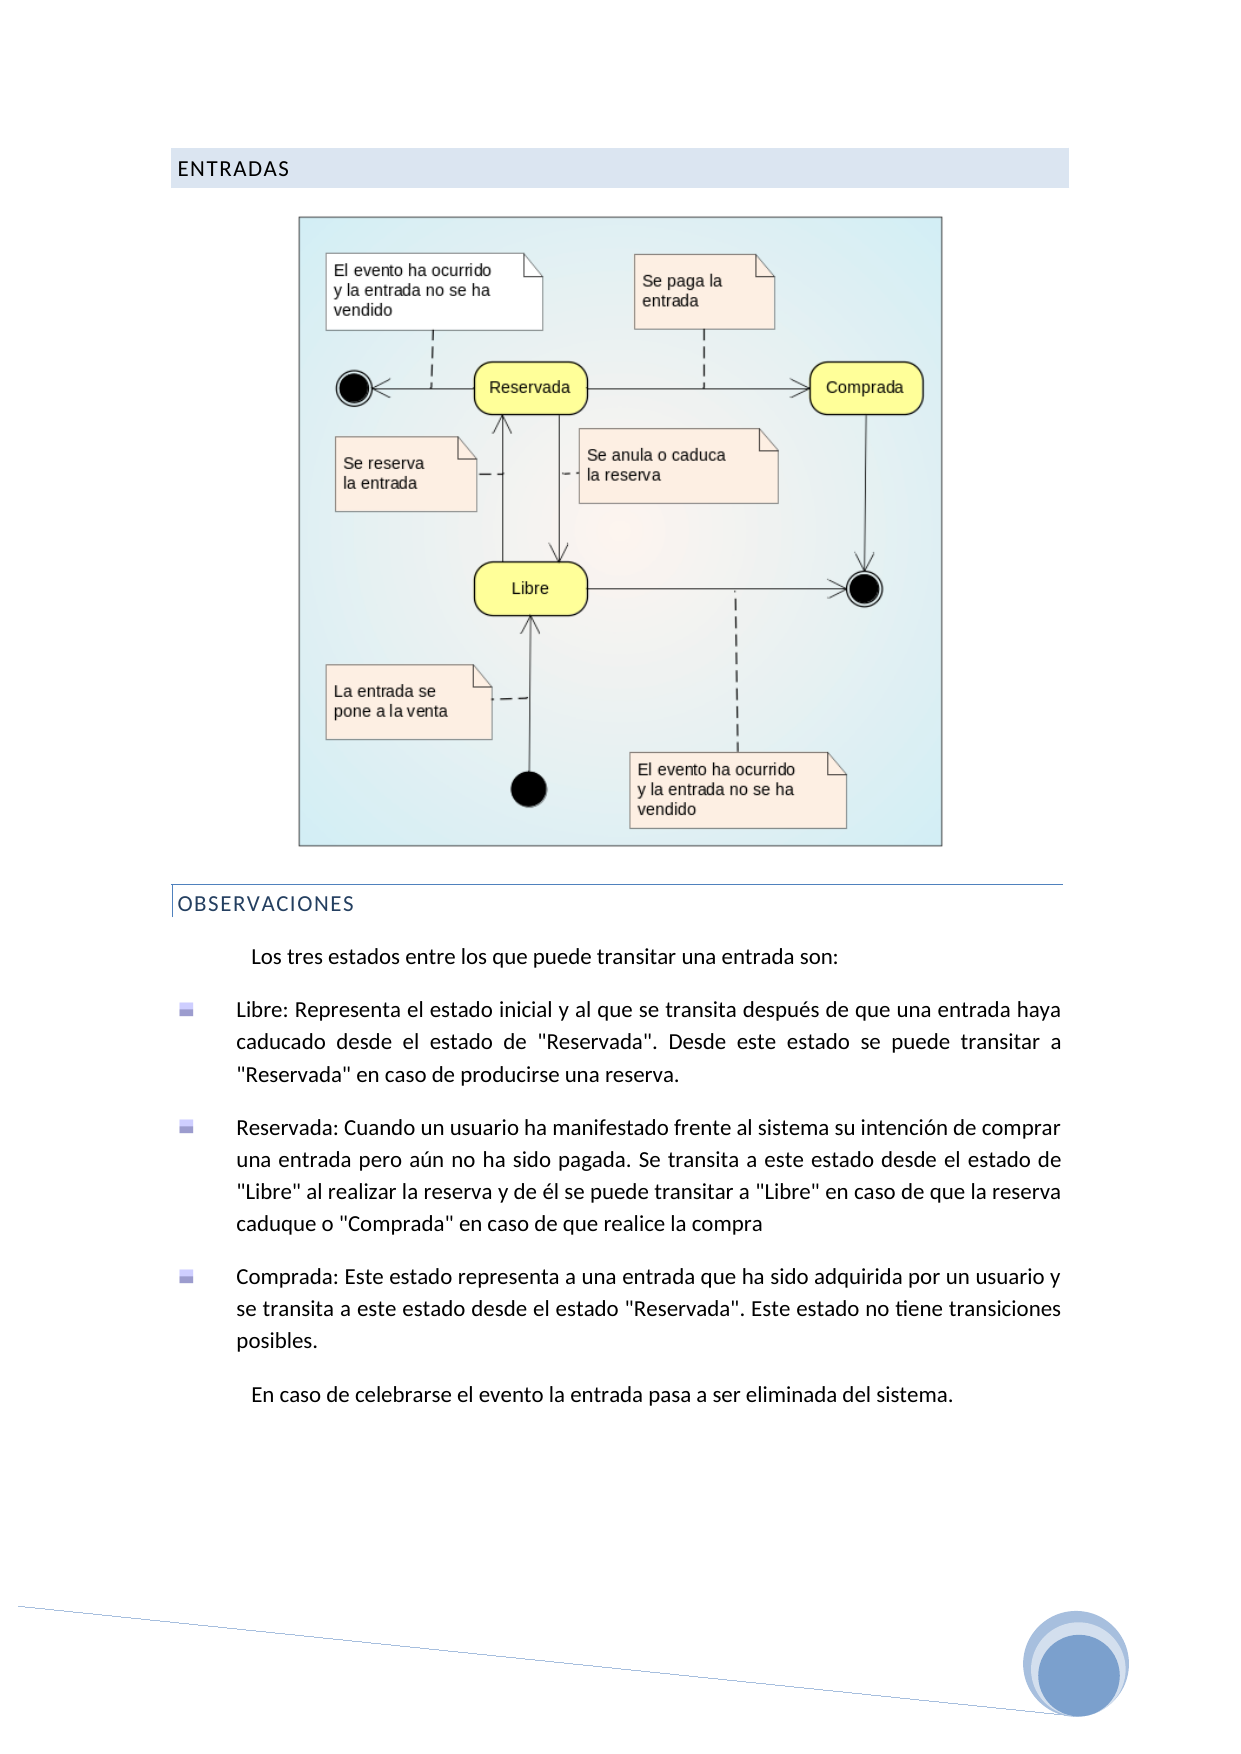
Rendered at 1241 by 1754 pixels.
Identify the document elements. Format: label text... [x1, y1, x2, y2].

picture [178, 1118, 195, 1135]
text En caso de celebrarse el evento la entrada pasa a ser eliminada del sistema. [177, 1380, 1063, 1408]
subtitle Observaciones [173, 885, 1063, 917]
subtitle Entradas [177, 154, 1063, 182]
text Libre: Representa el estado inicial y al que se transita después de que una entrada haya caducado desde el estado de "Reservada". Desde este estado se puede transitar a "Reservada" en caso de producirse una reserva. [177, 995, 1063, 1088]
picture [178, 1001, 195, 1018]
picture [178, 1268, 195, 1285]
text Comprada: Este estado representa a una entrada que ha sido adquirida por un usuario y se transita a este estado desde el estado "Reservada". Este estado no tiene transiciones posibles. [177, 1262, 1063, 1355]
text Reservada: Cuando un usuario ha manifestado frente al sistema su intención de comprar una entrada pero aún no ha sido pagada. Se transita a este estado desde el estado de "Libre" al realizar la reserva y de él se puede transitar a "Libre" en caso de que la reserva caduque o "Comprada" en caso de que realice la compra [177, 1113, 1063, 1237]
text Los tres estados entre los que puede transitar una entrada son: [177, 942, 1063, 970]
